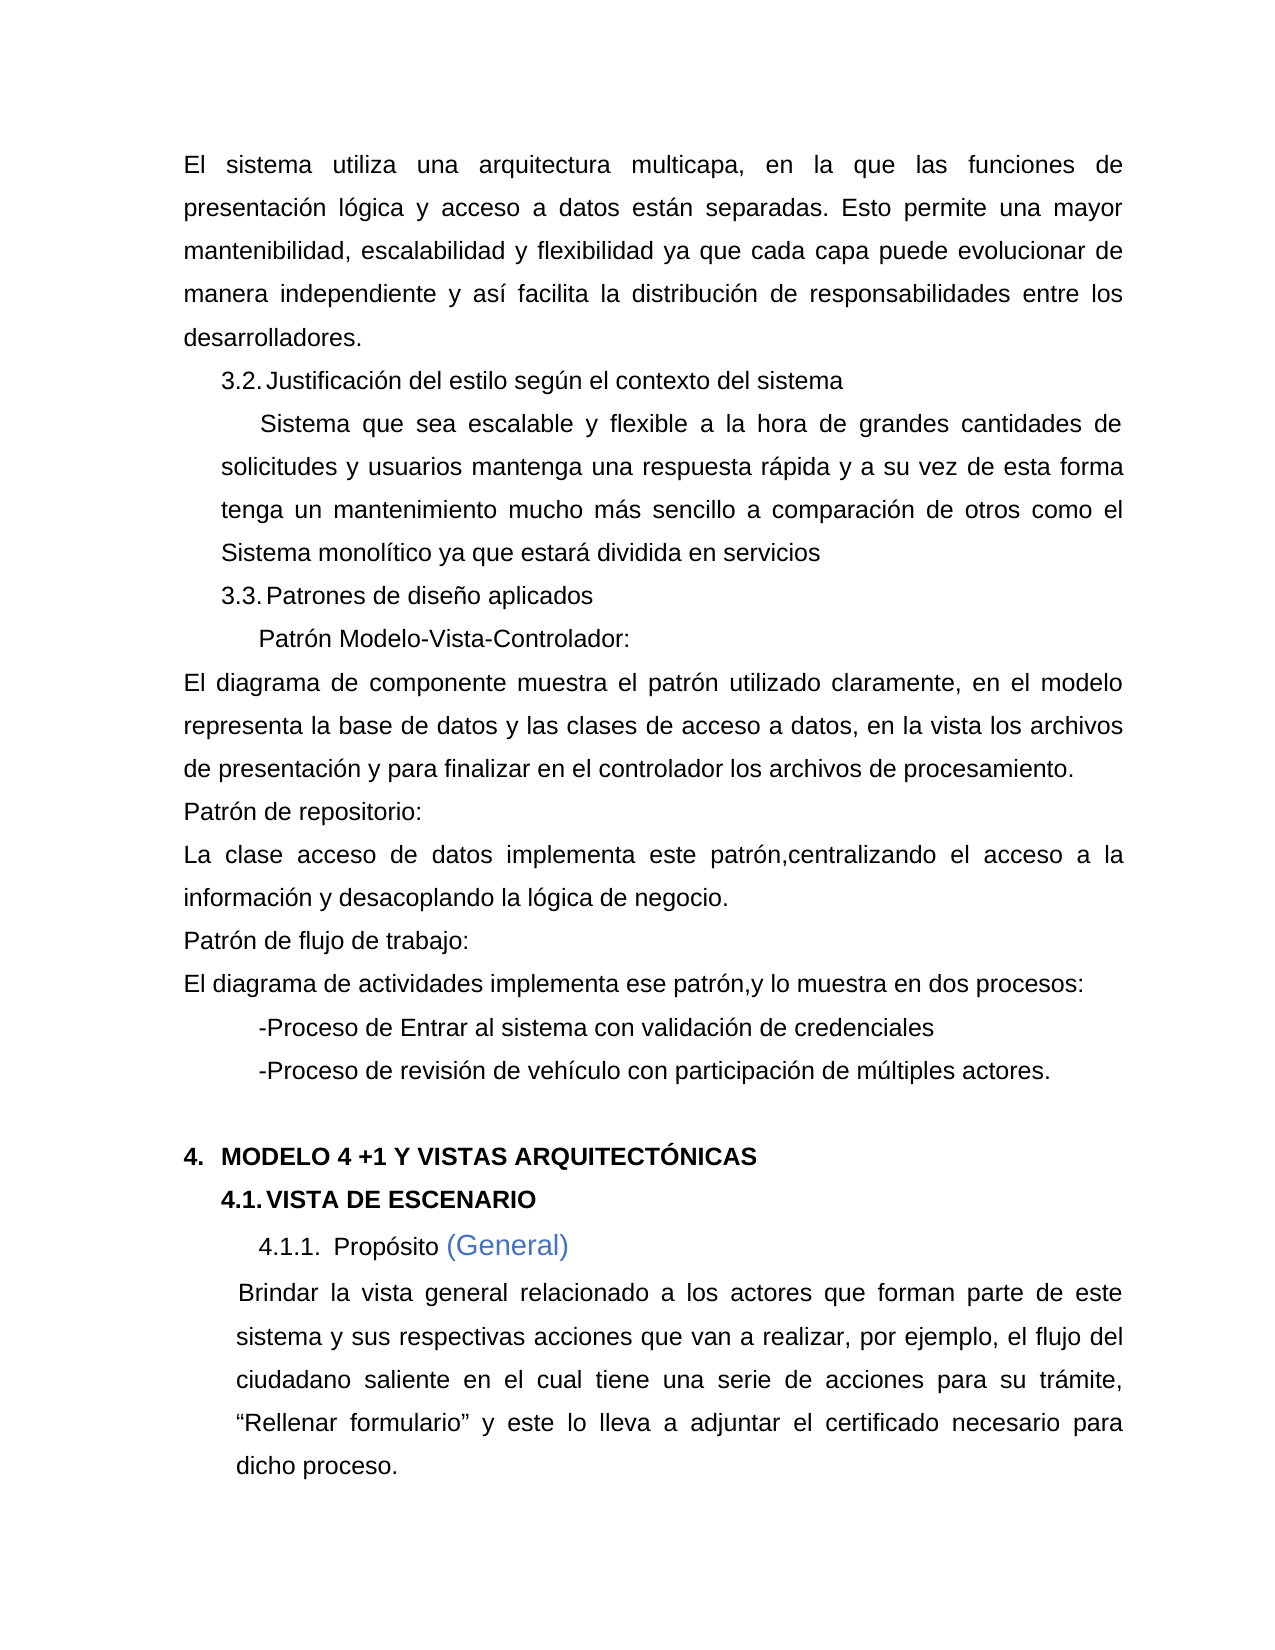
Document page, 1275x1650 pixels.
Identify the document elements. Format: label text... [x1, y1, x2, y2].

text La clase acceso de datos implementa este patrón,centralizando el acceso a la información y desacoplando la lógica de negocio. [183, 840, 1125, 912]
list Propósito (General) [258, 1228, 1125, 1262]
text Sistema que sea escalable y flexible a la hora de grandes cantidades de solicitudes y usuarios mantenga una respuesta rápida y a su vez de esta forma tenga un mantenimiento mucho más sencillo a comparación de otros como el Sistema monolítico ya que estará dividida en servicios [176, 409, 1125, 567]
text Patrón Modelo-Vista-Controlador: [258, 624, 1125, 653]
text Patrón de repositorio: [183, 797, 1125, 826]
list Patrones de diseño aplicados [221, 581, 1125, 610]
text -Proceso de Entrar al sistema con validación de credenciales [258, 1012, 1125, 1041]
text Brindar la vista general relacionado a los actores que forman parte de este sistema y sus respectivas acciones que van a realizar, por ejemplo, el flujo del ciudadano saliente en el cual tiene una serie de acciones para su trámite, “Rellenar formulario” y este lo lleva a adjuntar el certificado necesario para dicho proceso. [191, 1278, 1125, 1480]
text El diagrama de actividades implementa ese patrón,y lo muestra en dos procesos: [183, 969, 1125, 998]
list Justificación del estilo según el contexto del sistema [221, 366, 1125, 394]
list MODELO 4 +1 Y VISTAS ARQUITECTÓNICAS [183, 1142, 1125, 1171]
text El diagrama de componente muestra el patrón utilizado claramente, en el modelo representa la base de datos y las clases de acceso a datos, en la vista los archivos de presentación y para finalizar en el controlador los archivos de procesamiento. [183, 667, 1125, 782]
list VISTA DE ESCENARIO [221, 1185, 1125, 1214]
text Patrón de flujo de trabajo: [183, 926, 1125, 955]
text El sistema utiliza una arquitectura multicapa, en la que las funciones de presentación lógica y acceso a datos están separadas. Esto permite una mayor mantenibilidad, escalabilidad y flexibilidad ya que cada capa puede evolucionar de manera independiente y así facilita la distribución de responsabilidades entre los desarrolladores. [183, 150, 1125, 351]
text -Proceso de revisión de vehículo con participación de múltiples actores. [258, 1056, 1125, 1084]
